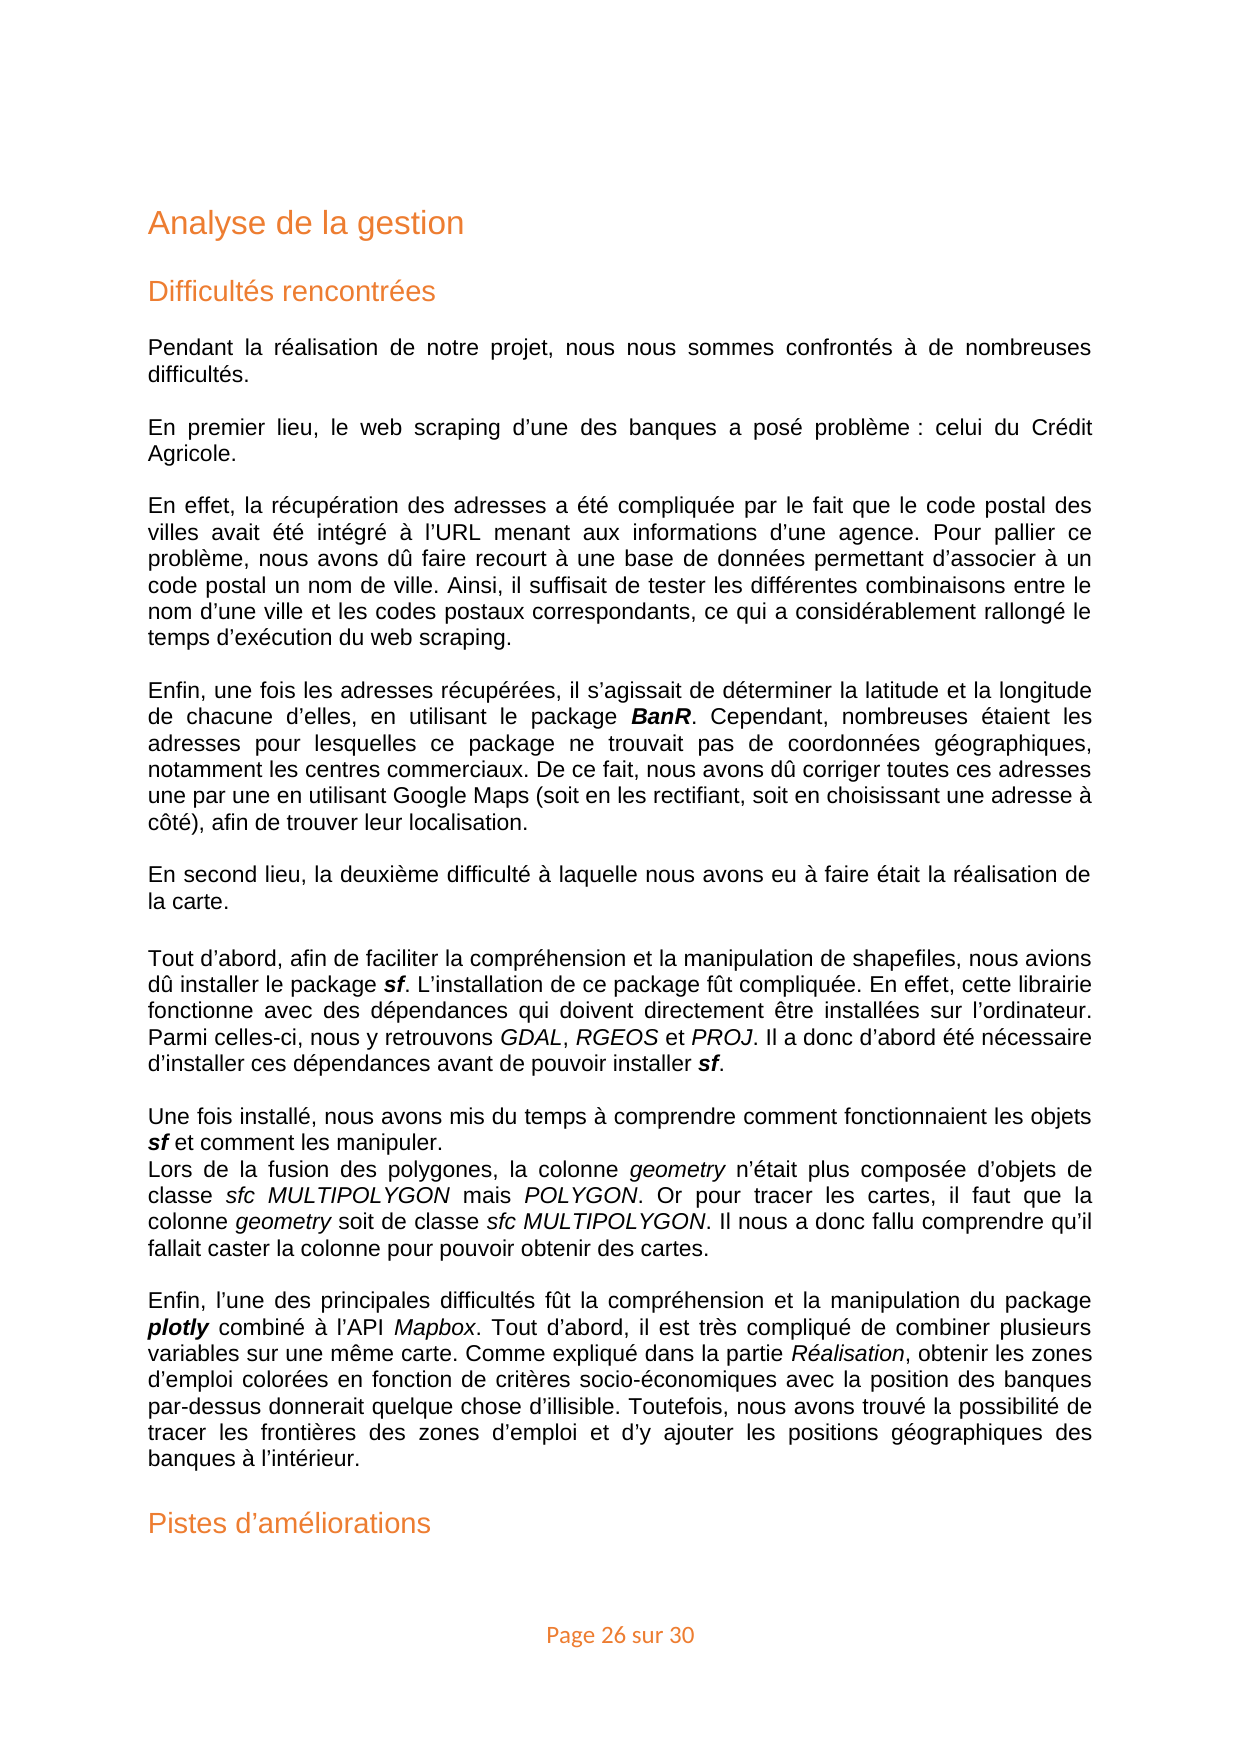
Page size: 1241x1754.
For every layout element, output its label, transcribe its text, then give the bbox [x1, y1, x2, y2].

text En effet, la récupération des adresses a été compliquée par le fait que le code postal des villes avait été intégré à l’URL menant aux informations d’une agence. Pour pallier ce problème, nous avons dû faire recourt à une base de données permettant d’associer à un code postal un nom de ville. Ainsi, il suffisait de tester les différentes combinaisons entre le nom d’une ville et les codes postaux correspondants, ce qui a considérablement rallongé le temps d’exécution du web scraping. [148, 492, 1093, 651]
text En premier lieu, le web scraping d’une des banques a posé problème : celui du Crédit Agricole. [148, 413, 1093, 466]
subtitle Difficultés rencontrées [148, 274, 1093, 308]
text Pendant la réalisation de notre projet, nous nous sommes confrontés à de nombreuses difficultés. [148, 334, 1093, 387]
text Enfin, une fois les adresses récupérées, il s’agissait de déterminer la latitude et la longitude de chacune d’elles, en utilisant le package BanR. Cependant, nombreuses étaient les adresses pour lesquelles ce package ne trouvait pas de coordonnées géographiques, notamment les centres commerciaux. De ce fait, nous avons dû corriger toutes ces adresses une par une en utilisant Google Maps (soit en les rectifiant, soit en choisissant une adresse à côté), afin de trouver leur localisation. [148, 677, 1093, 835]
subtitle Analyse de la gestion [148, 203, 1093, 242]
text Lors de la fusion des polygones, la colonne geometry n’était plus composée d’objets de classe sfc MULTIPOLYGON mais POLYGON. Or pour tracer les cartes, il faut que la colonne geometry soit de classe sfc MULTIPOLYGON. Il nous a donc fallu comprendre qu’il fallait caster la colonne pour pouvoir obtenir des cartes. [148, 1156, 1093, 1261]
text Enfin, l’une des principales difficultés fût la compréhension et la manipulation du package plotly combiné à l’API Mapbox. Tout d’abord, il est très compliqué de combiner plusieurs variables sur une même carte. Comme expliqué dans la partie Réalisation, obtenir les zones d’emploi colorées en fonction de critères socio-économiques avec la position des banques par-dessus donnerait quelque chose d’illisible. Toutefois, nous avons trouvé la possibilité de tracer les frontières des zones d’emploi et d’y ajouter les positions géographiques des banques à l’intérieur. [148, 1287, 1093, 1472]
subtitle Pistes d’améliorations [148, 1506, 1093, 1540]
text Tout d’abord, afin de faciliter la compréhension et la manipulation de shapefiles, nous avions dû installer le package sf. L’installation de ce package fût compliquée. En effet, cette librairie fonctionne avec des dépendances qui doivent directement être installées sur l’ordinateur. Parmi celles-ci, nous y retrouvons GDAL, RGEOS et PROJ. Il a donc d’abord été nécessaire d’installer ces dépendances avant de pouvoir installer sf. [148, 945, 1093, 1076]
text Une fois installé, nous avons mis du temps à comprendre comment fonctionnaient les objets sf et comment les manipuler. [148, 1103, 1093, 1156]
text En second lieu, la deuxième difficulté à laquelle nous avons eu à faire était la réalisation de la carte. [148, 861, 1093, 914]
